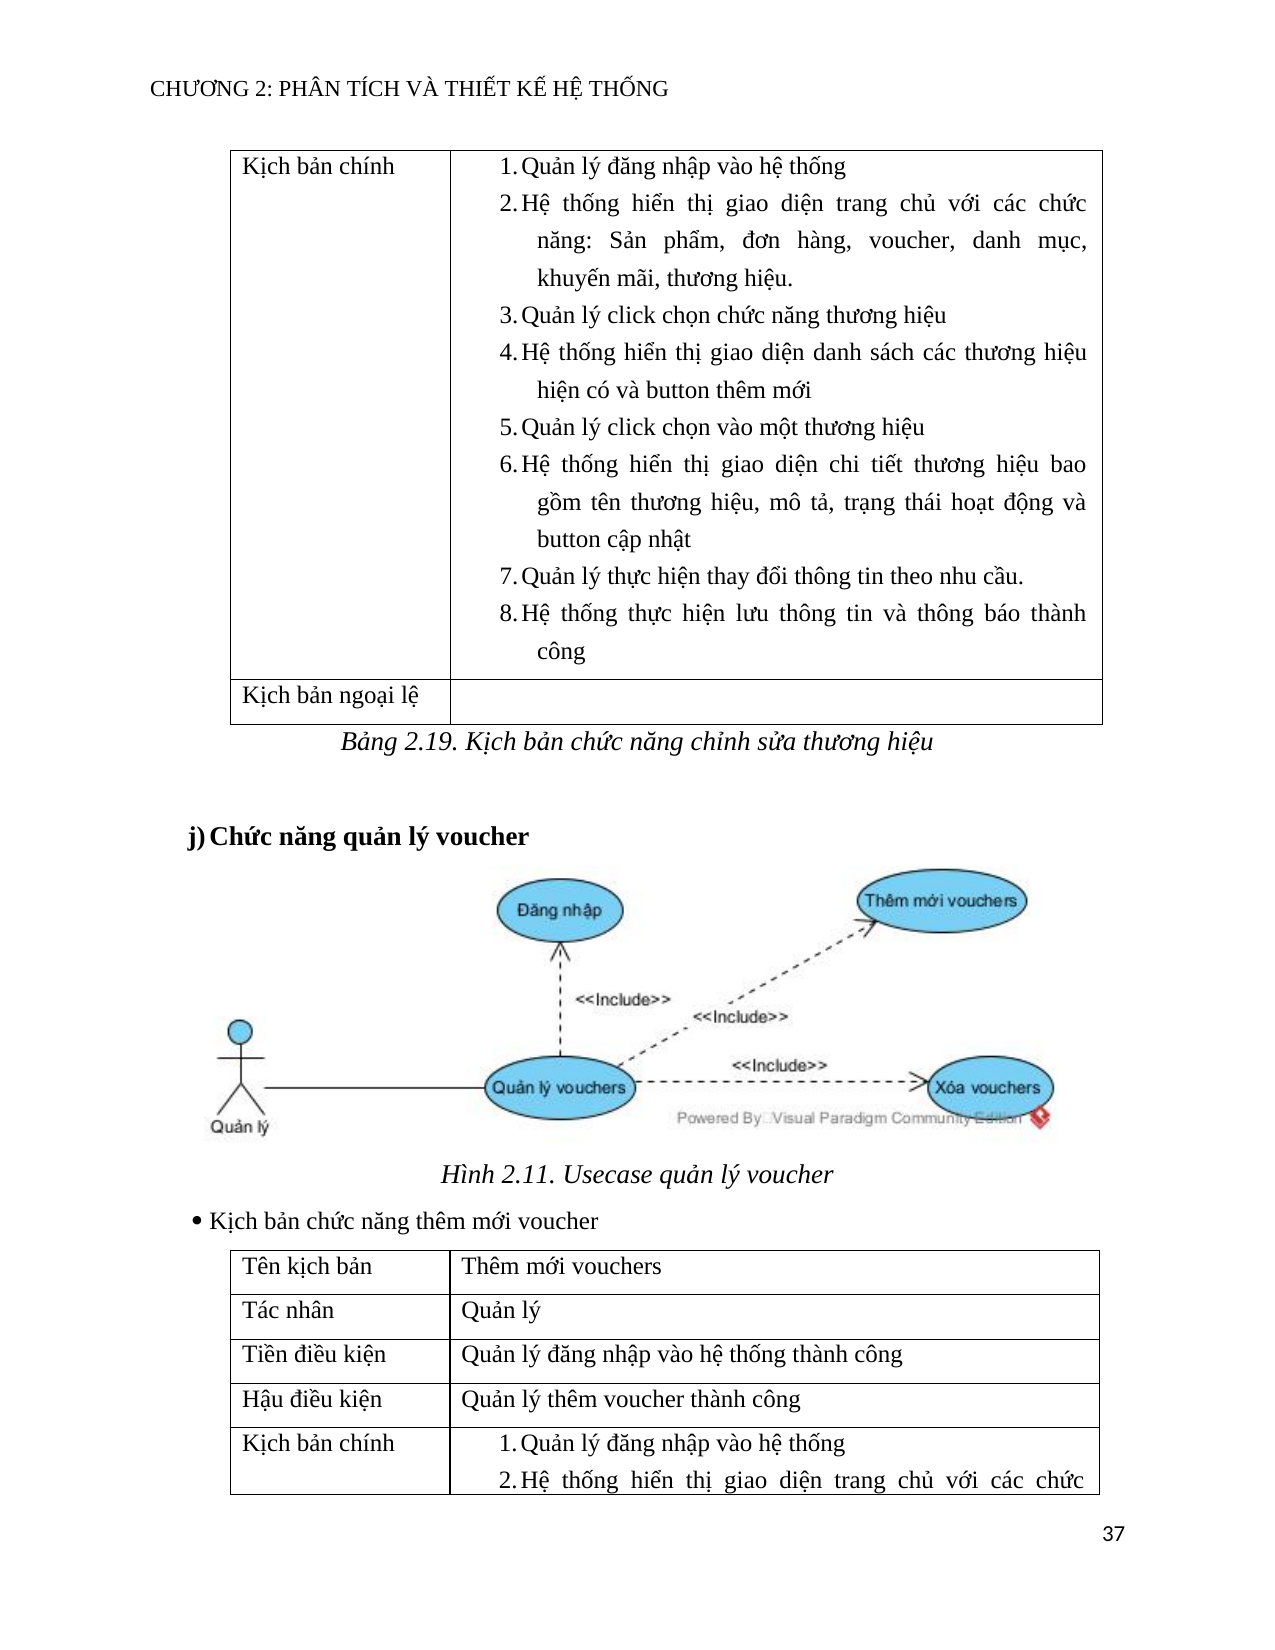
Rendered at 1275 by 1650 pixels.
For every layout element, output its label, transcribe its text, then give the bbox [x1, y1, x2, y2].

table_cell Kịch bản chính [231, 151, 450, 679]
table_cell Quản lý thêm voucher thành công [451, 1384, 1099, 1427]
table_cell Tiền điều kiện [231, 1340, 449, 1383]
table_cell [451, 680, 1102, 724]
table_cell Hậu điều kiện [231, 1384, 449, 1427]
table_cell Quản lý [451, 1295, 1099, 1338]
table_header Thêm mới vouchers [451, 1251, 1099, 1294]
table_cell Kịch bản ngoại lệ [231, 680, 450, 724]
table_header Tên kịch bản [231, 1251, 449, 1294]
table_cell Quản lý đăng nhập vào hệ thống thành công [451, 1340, 1099, 1383]
table_cell Kịch bản chính [231, 1428, 449, 1494]
picture [192, 866, 1059, 1144]
table_cell Tác nhân [231, 1295, 449, 1338]
text Bảng 2.19. Kịch bản chức năng chỉnh sửa thương hiệu [151, 725, 1122, 756]
table_cell Quản lý đăng nhập vào hệ thống Hệ thống hiển thị giao diện trang chủ với các chức năng: Sản phẩm, đơn hàng, voucher, danh mục, khuyến mãi, thương hiệu. Quản lý click chọn chức năng thương hiệu Hệ thống hiển thị giao diện danh sách các thương hiệu hiện có và button thêm mới Quản lý click chọn vào một thương hiệu Hệ thống hiển thị giao diện chi tiết thương hiệu bao gồm tên thương hiệu, mô tả, trạng thái hoạt động và button cập nhật Quản lý thực hiện thay đổi thông tin theo nhu cầu. Hệ thống thực hiện lưu thông tin và thông báo thành công [451, 151, 1102, 679]
list Kịch bản chức năng thêm mới voucher [193, 1206, 1122, 1234]
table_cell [451, 1428, 1099, 1494]
list Chức năng quản lý voucher [187, 820, 1122, 851]
text Hình 2.11. Usecase quản lý voucher [151, 1158, 1122, 1190]
